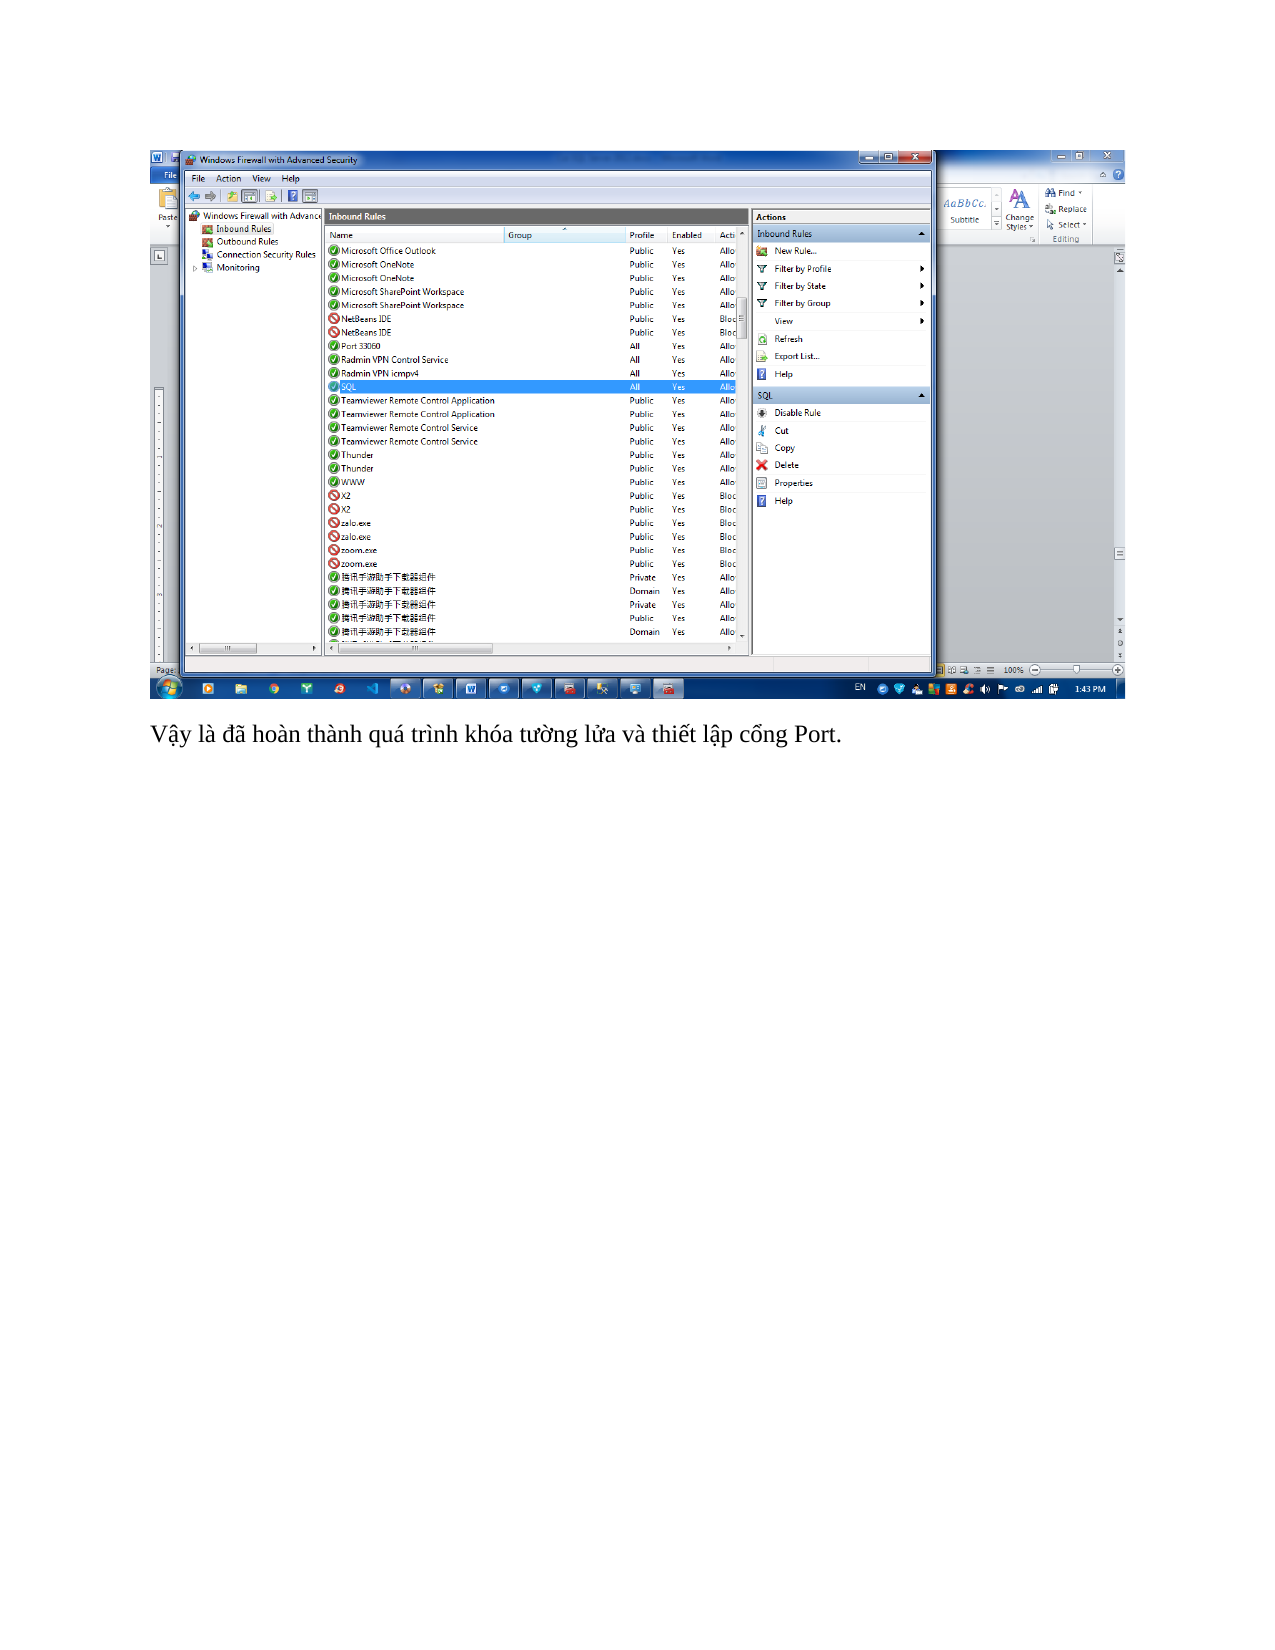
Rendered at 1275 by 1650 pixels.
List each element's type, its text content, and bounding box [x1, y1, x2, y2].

text Vậy là đã hoàn thành quá trình khóa tường lửa và thiết lập cổng Port. [150, 719, 1125, 748]
picture [150, 150, 1125, 699]
